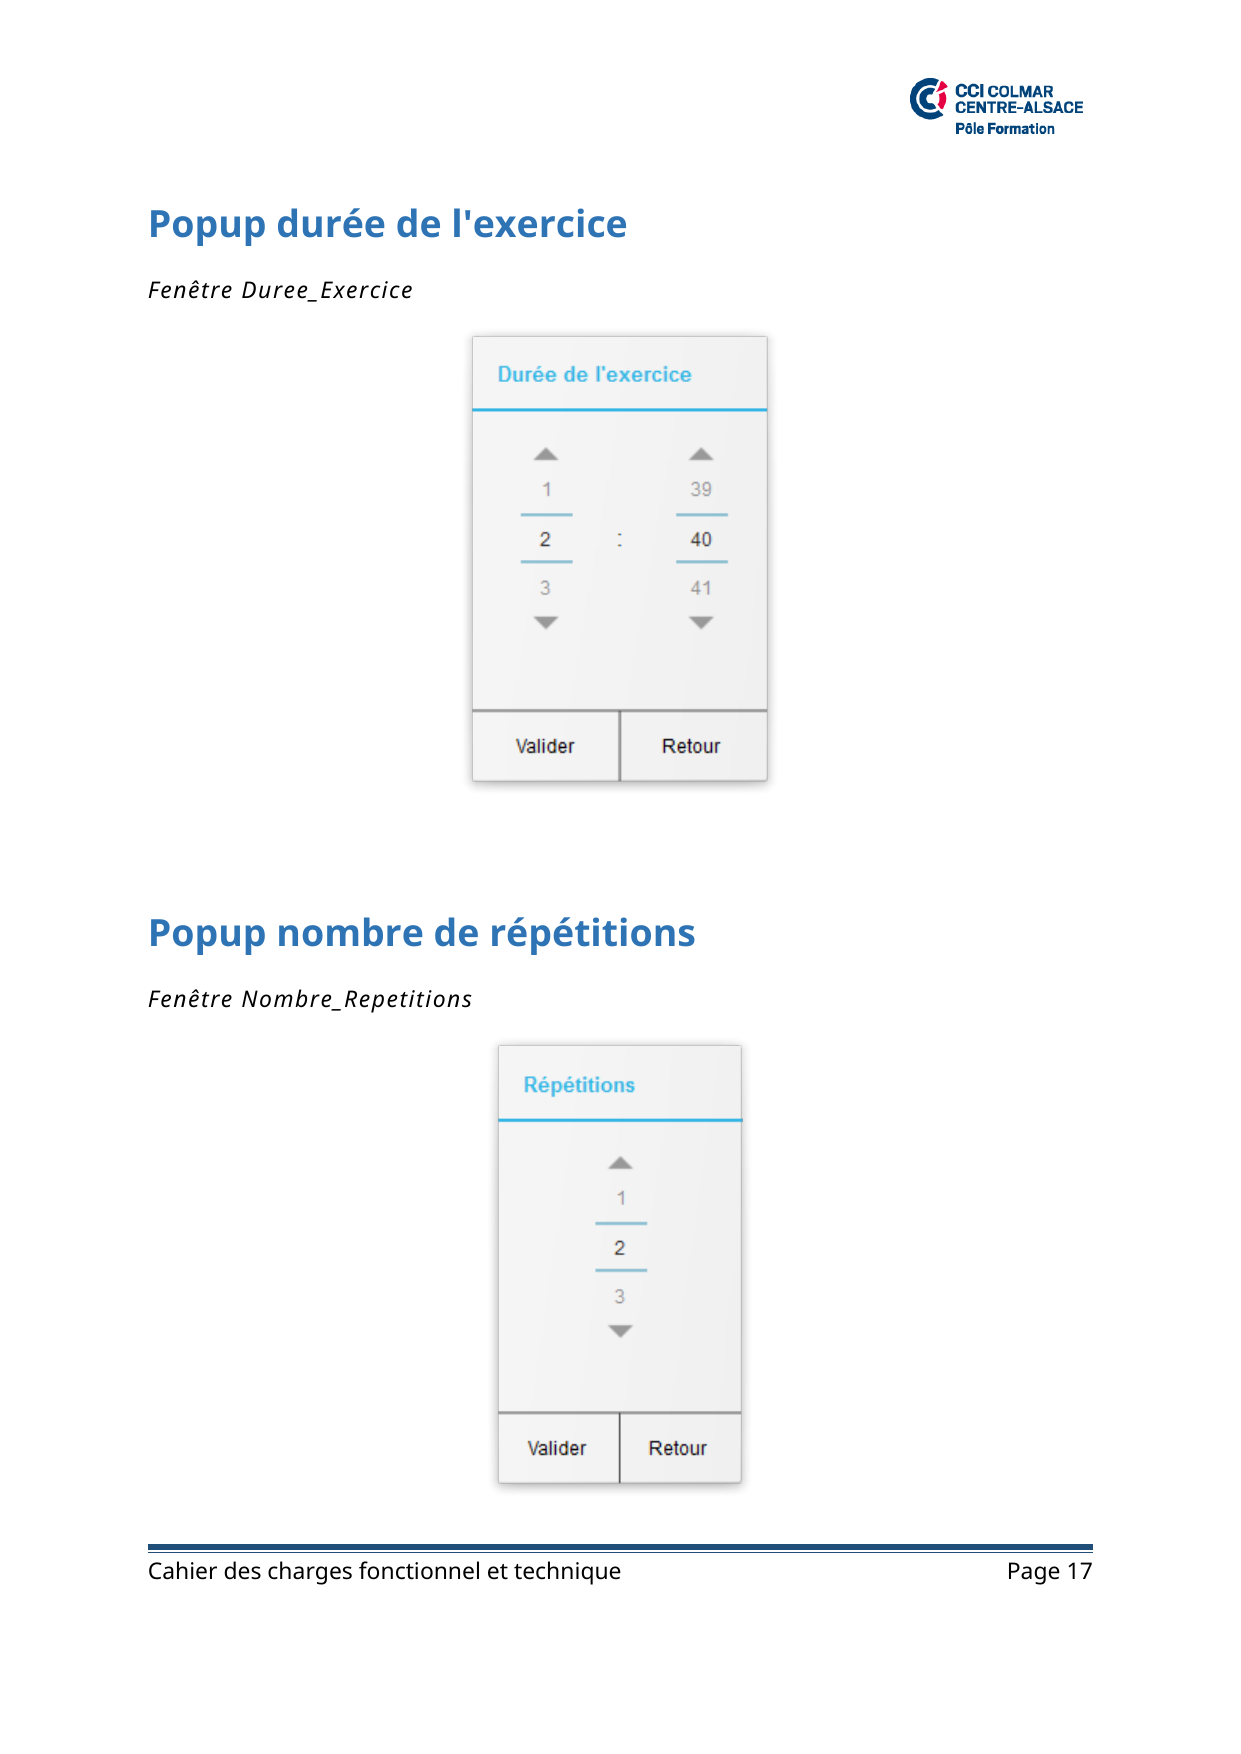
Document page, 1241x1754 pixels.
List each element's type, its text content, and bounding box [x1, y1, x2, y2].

picture [460, 324, 780, 794]
subtitle Popup durée de l'exercice [148, 198, 1093, 249]
subtitle Fenêtre Duree_Exercice [148, 274, 1093, 305]
picture [486, 1033, 754, 1496]
subtitle Fenêtre Nombre_Repetitions [148, 983, 1093, 1014]
picture [899, 73, 1093, 139]
subtitle Popup nombre de répétitions [148, 906, 1093, 957]
